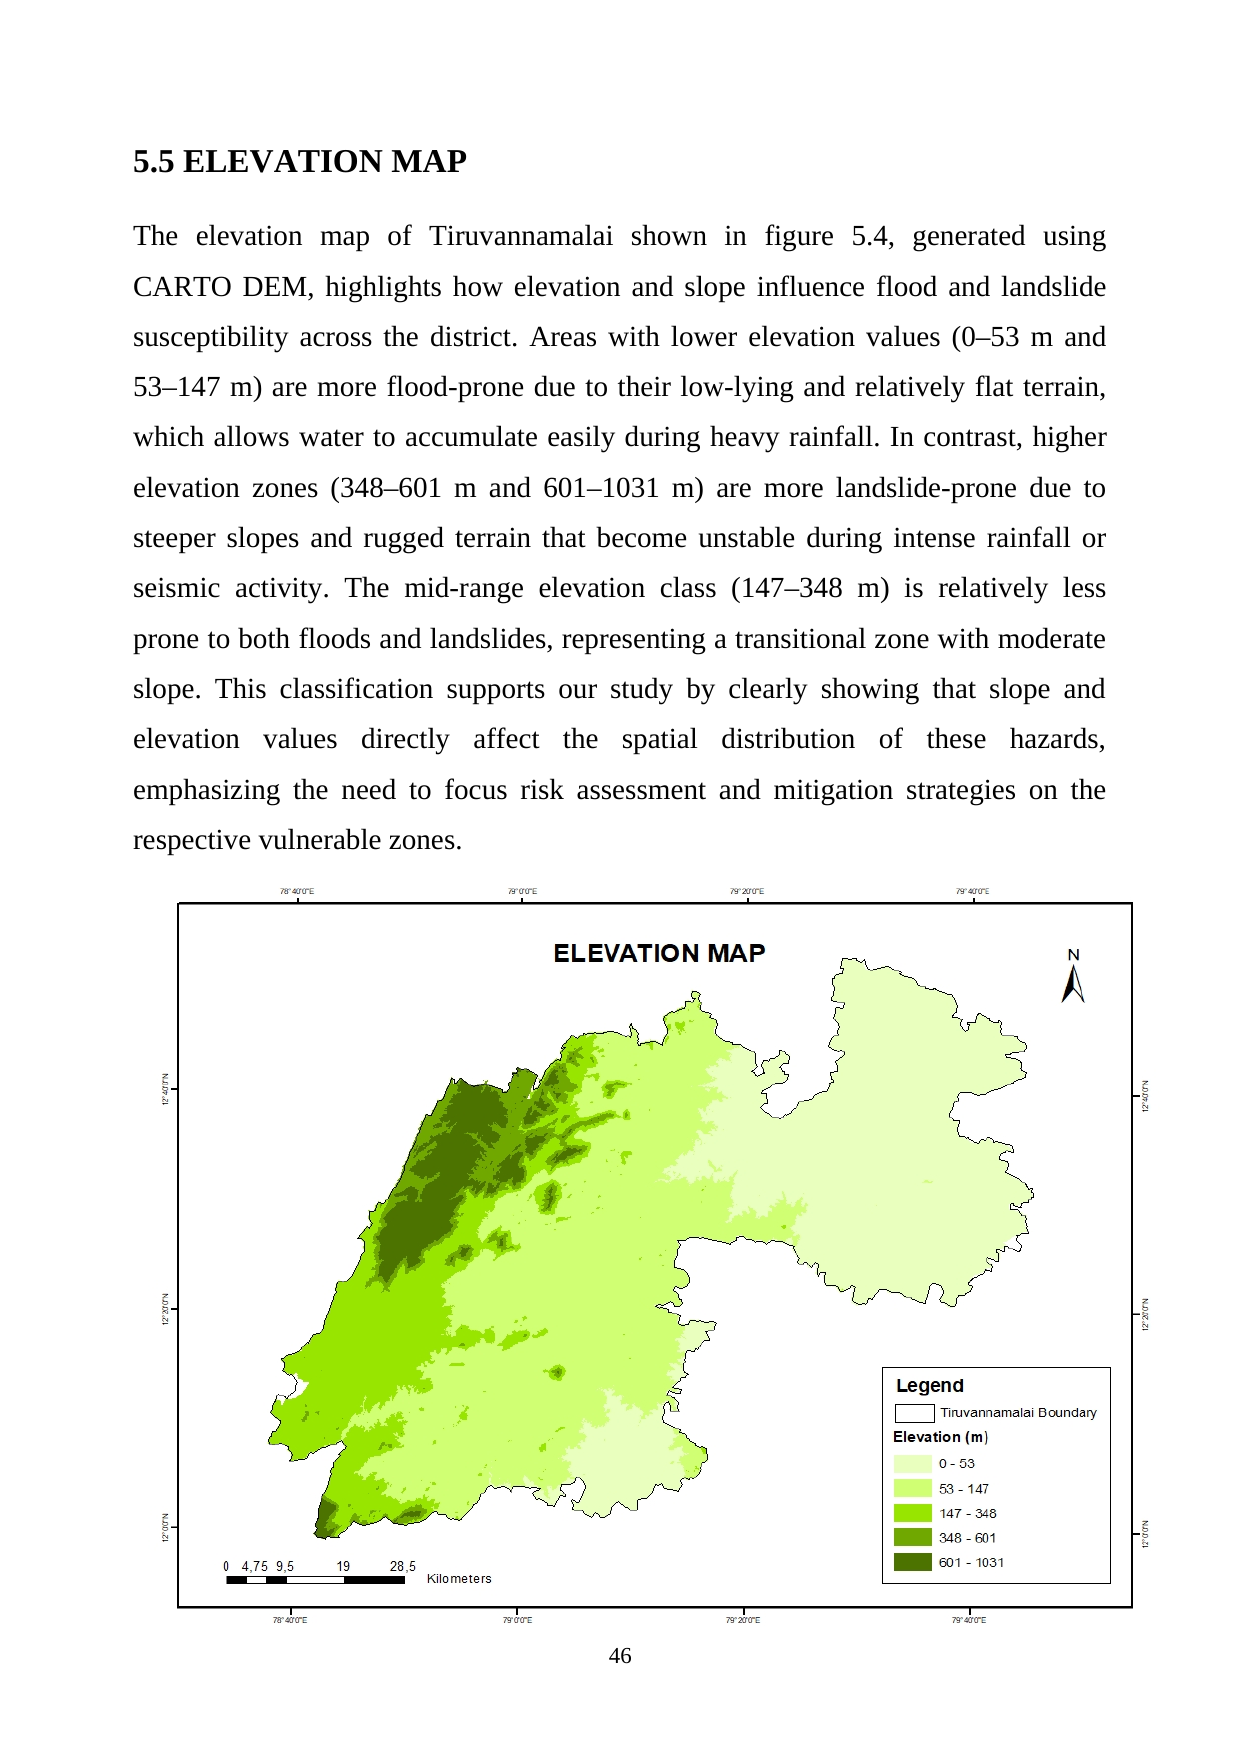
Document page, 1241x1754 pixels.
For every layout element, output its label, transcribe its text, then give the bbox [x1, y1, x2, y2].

picture [132, 872, 1177, 1641]
text The elevation map of Tiruvannamalai shown in figure 5.4, generated using CARTO DEM, highlights how elevation and slope influence flood and landslide susceptibility across the district. Areas with lower elevation values (0–53 m and 53–147 m) are more flood-prone due to their low-lying and relatively flat terrain, which allows water to accumulate easily during heavy rainfall. In contrast, higher elevation zones (348–601 m and 601–1031 m) are more landslide-prone due to steeper slopes and rugged terrain that become unstable during intense rainfall or seismic activity. The mid-range elevation class (147–348 m) is relatively less prone to both floods and landslides, representing a transitional zone with moderate slope. This classification supports our study by clearly showing that slope and elevation values directly affect the spatial distribution of these hazards, emphasizing the need to focus risk assessment and mitigation strategies on the respective vulnerable zones. [133, 218, 1107, 856]
text 5.5 ELEVATION MAP [133, 142, 1107, 180]
